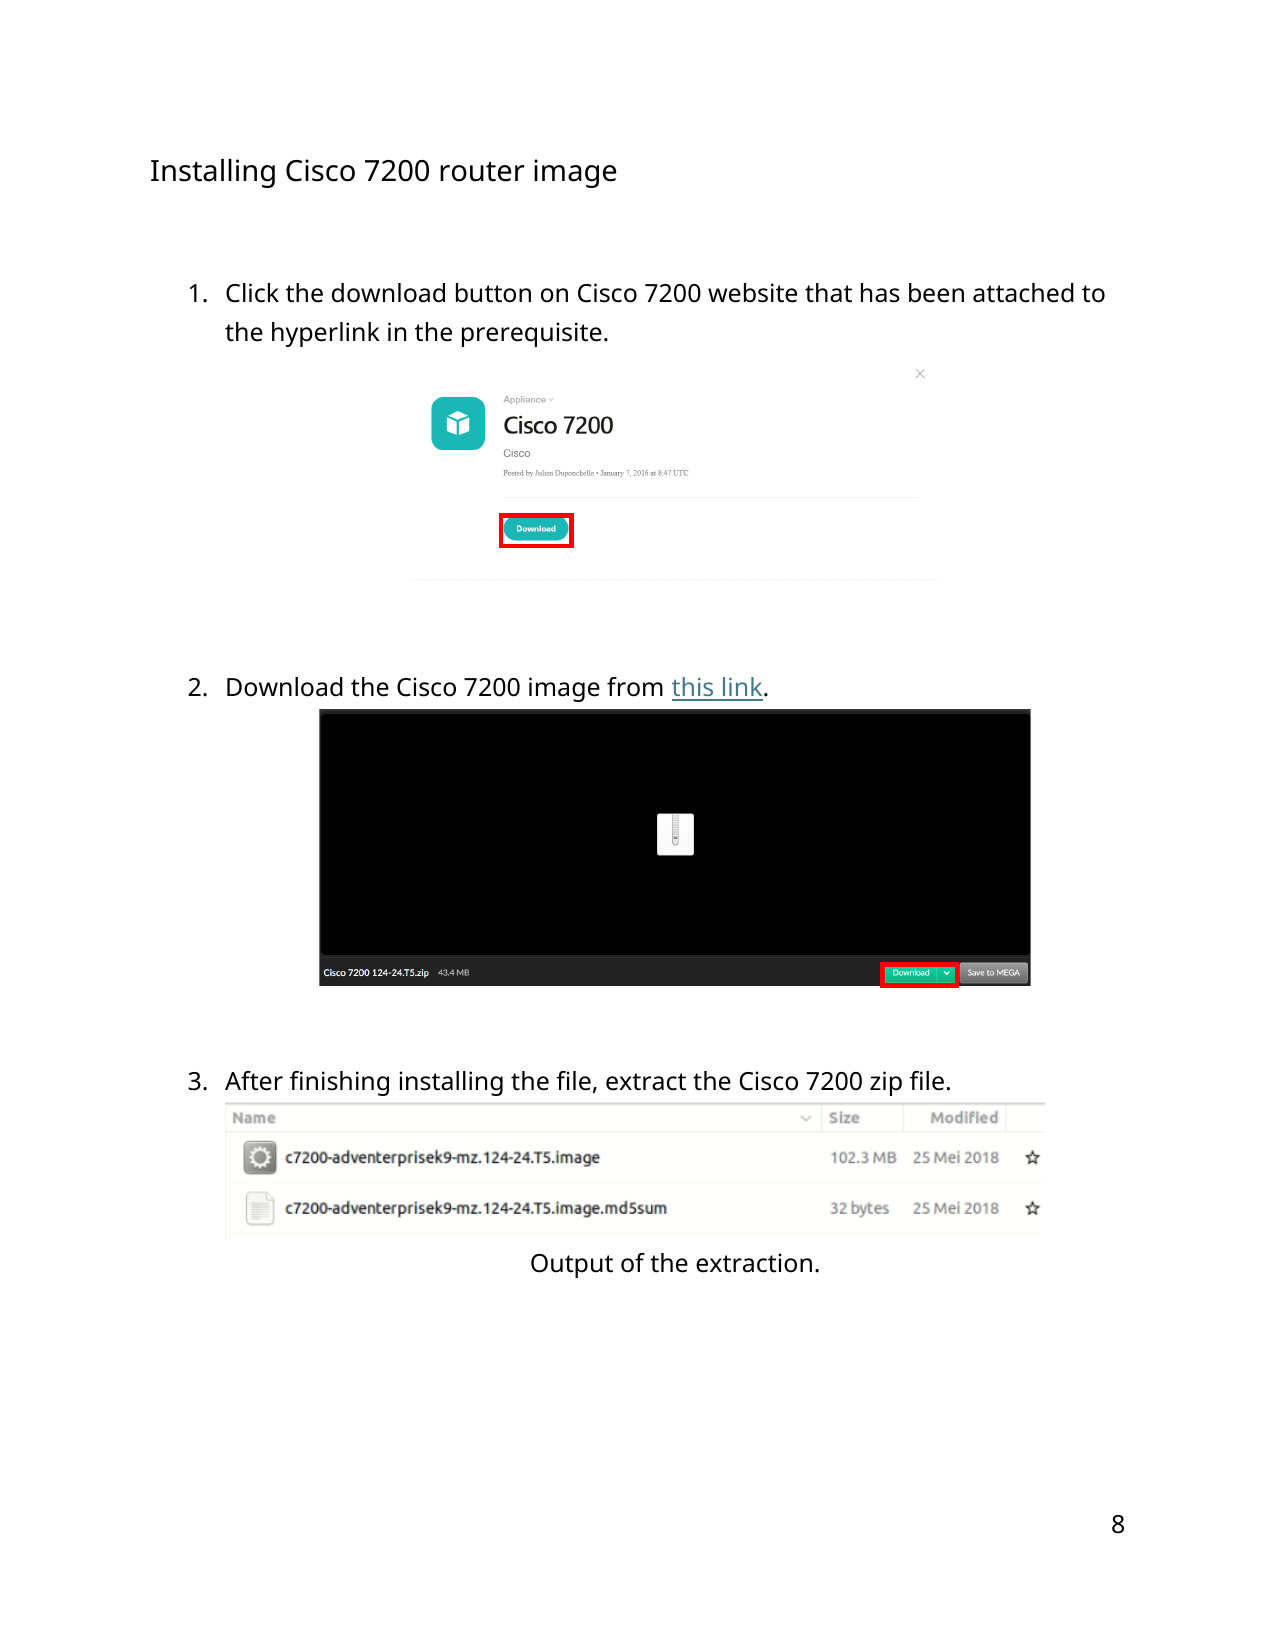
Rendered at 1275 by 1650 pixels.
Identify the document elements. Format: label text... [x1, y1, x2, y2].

picture [319, 709, 1031, 986]
list Click the download button on Cisco 7200 website that has been attached to the hyperlink in the prerequisite. [187, 275, 1125, 349]
list Download the Cisco 7200 image from this link. [187, 670, 1125, 704]
picture [410, 354, 940, 592]
list After finishing installing the file, extract the Cisco 7200 zip file. [187, 1063, 1125, 1097]
picture [225, 1102, 1046, 1241]
subtitle Installing Cisco 7200 router image [150, 150, 1125, 190]
picture [885, 967, 955, 983]
list Output of the extraction. [225, 1246, 1125, 1279]
